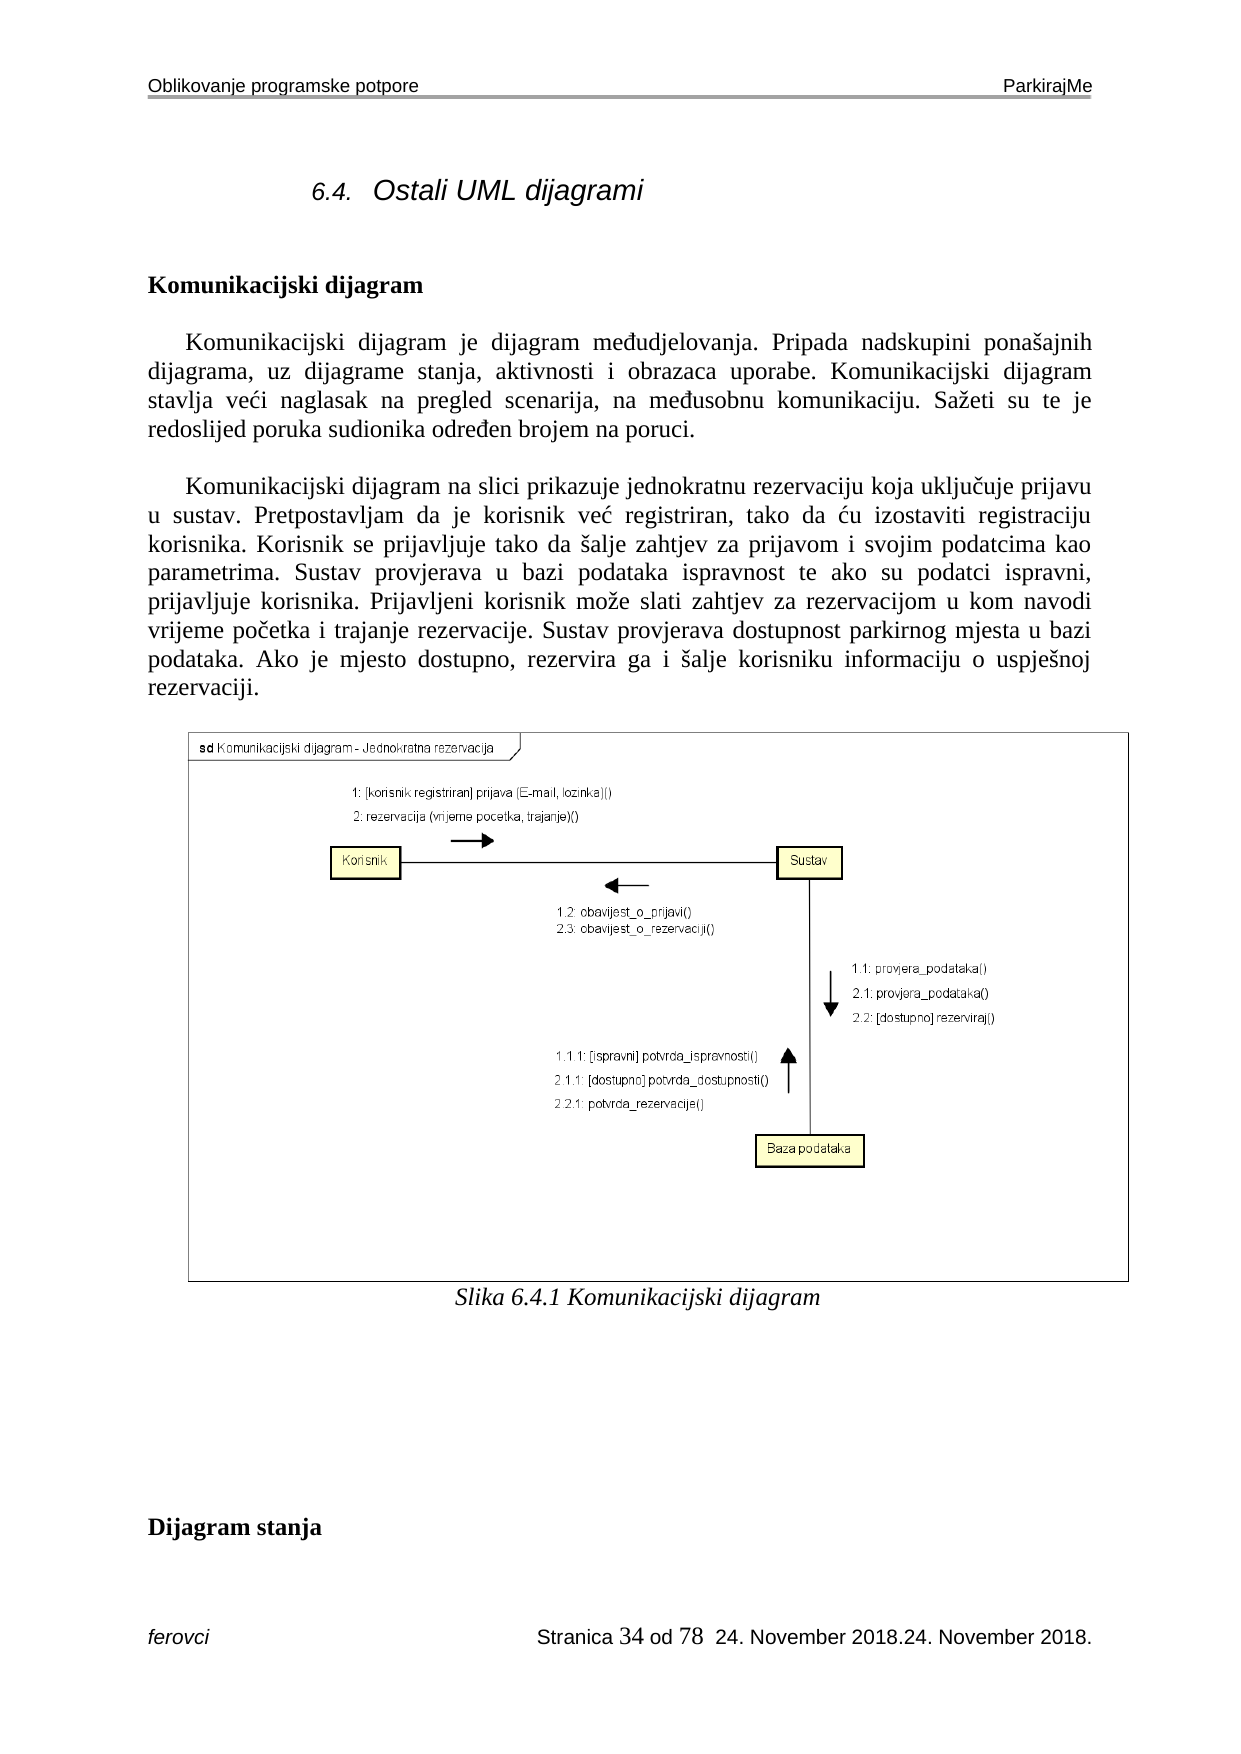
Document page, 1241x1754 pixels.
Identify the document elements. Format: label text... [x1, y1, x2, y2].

text Komunikacijski dijagram [148, 270, 1093, 299]
subtitle Ostali UML dijagrami [252, 173, 1093, 206]
picture [147, 95, 1092, 99]
picture [185, 730, 1130, 1283]
text Slika 6.4.1 Komunikacijski dijagram [148, 1282, 1093, 1311]
text Dijagram stanja [148, 1512, 1093, 1541]
text Komunikacijski dijagram na slici prikazuje jednokratnu rezervaciju koja uključuje prijavu u sustav. Pretpostavljam da je korisnik već registriran, tako da ću izostaviti registraciju korisnika. Korisnik se prijavljuje tako da šalje zahtjev za prijavom i svojim podatcima kao parametrima. Sustav provjerava u bazi podataka ispravnost te ako su podatci ispravni, prijavljuje korisnika. Prijavljeni korisnik može slati zahtjev za rezervacijom u kom navodi vrijeme početka i trajanje rezervacije. Sustav provjerava dostupnost parkirnog mjesta u bazi podataka. Ako je mjesto dostupno, rezervira ga i šalje korisniku informaciju o uspješnoj rezervaciji. [148, 471, 1093, 701]
text Komunikacijski dijagram je dijagram međudjelovanja. Pripada nadskupini ponašajnih dijagrama, uz dijagrame stanja, aktivnosti i obrazaca uporabe. Komunikacijski dijagram stavlja veći naglasak na pregled scenarija, na međusobnu komunikaciju. Sažeti su te je redoslijed poruka sudionika određen brojem na poruci. [148, 327, 1093, 442]
